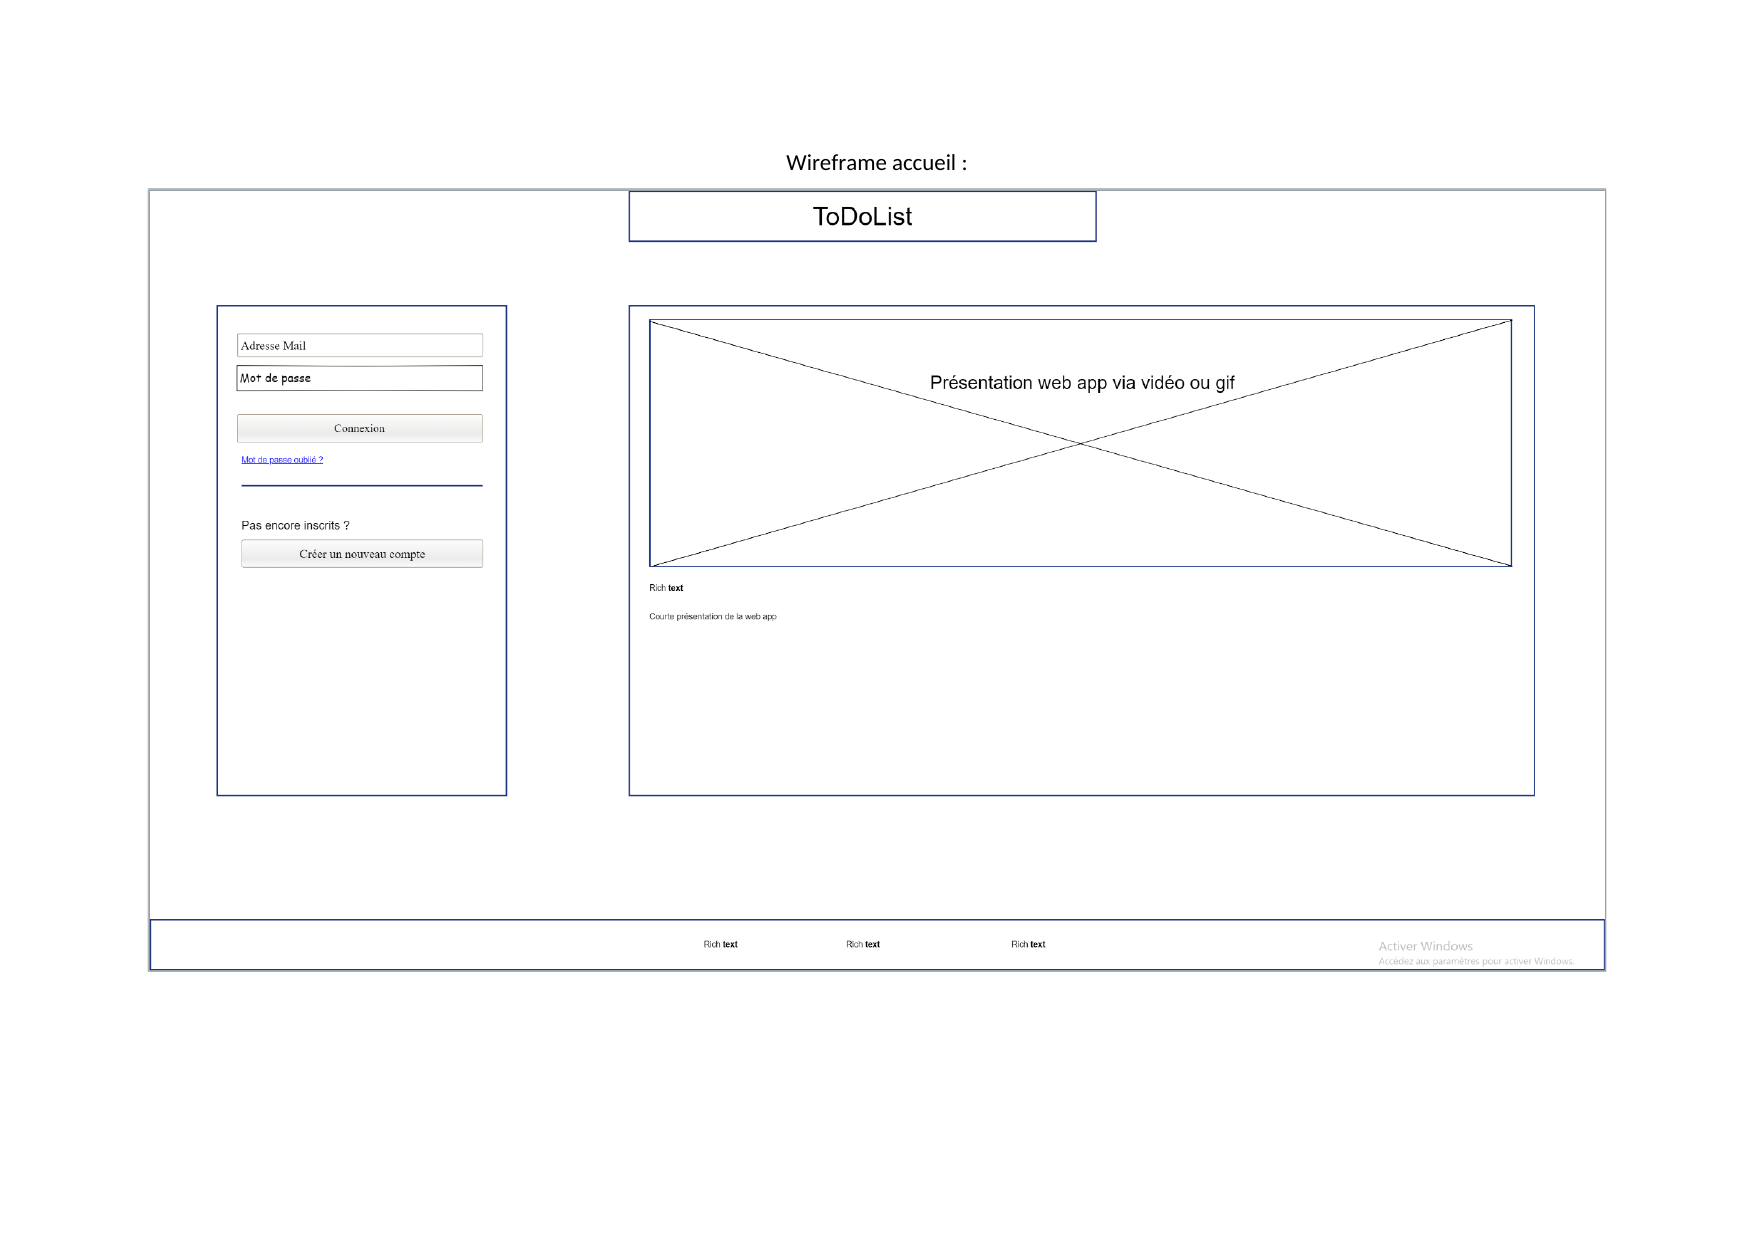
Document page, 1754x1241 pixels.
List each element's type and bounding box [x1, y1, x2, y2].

picture [147, 188, 1607, 972]
